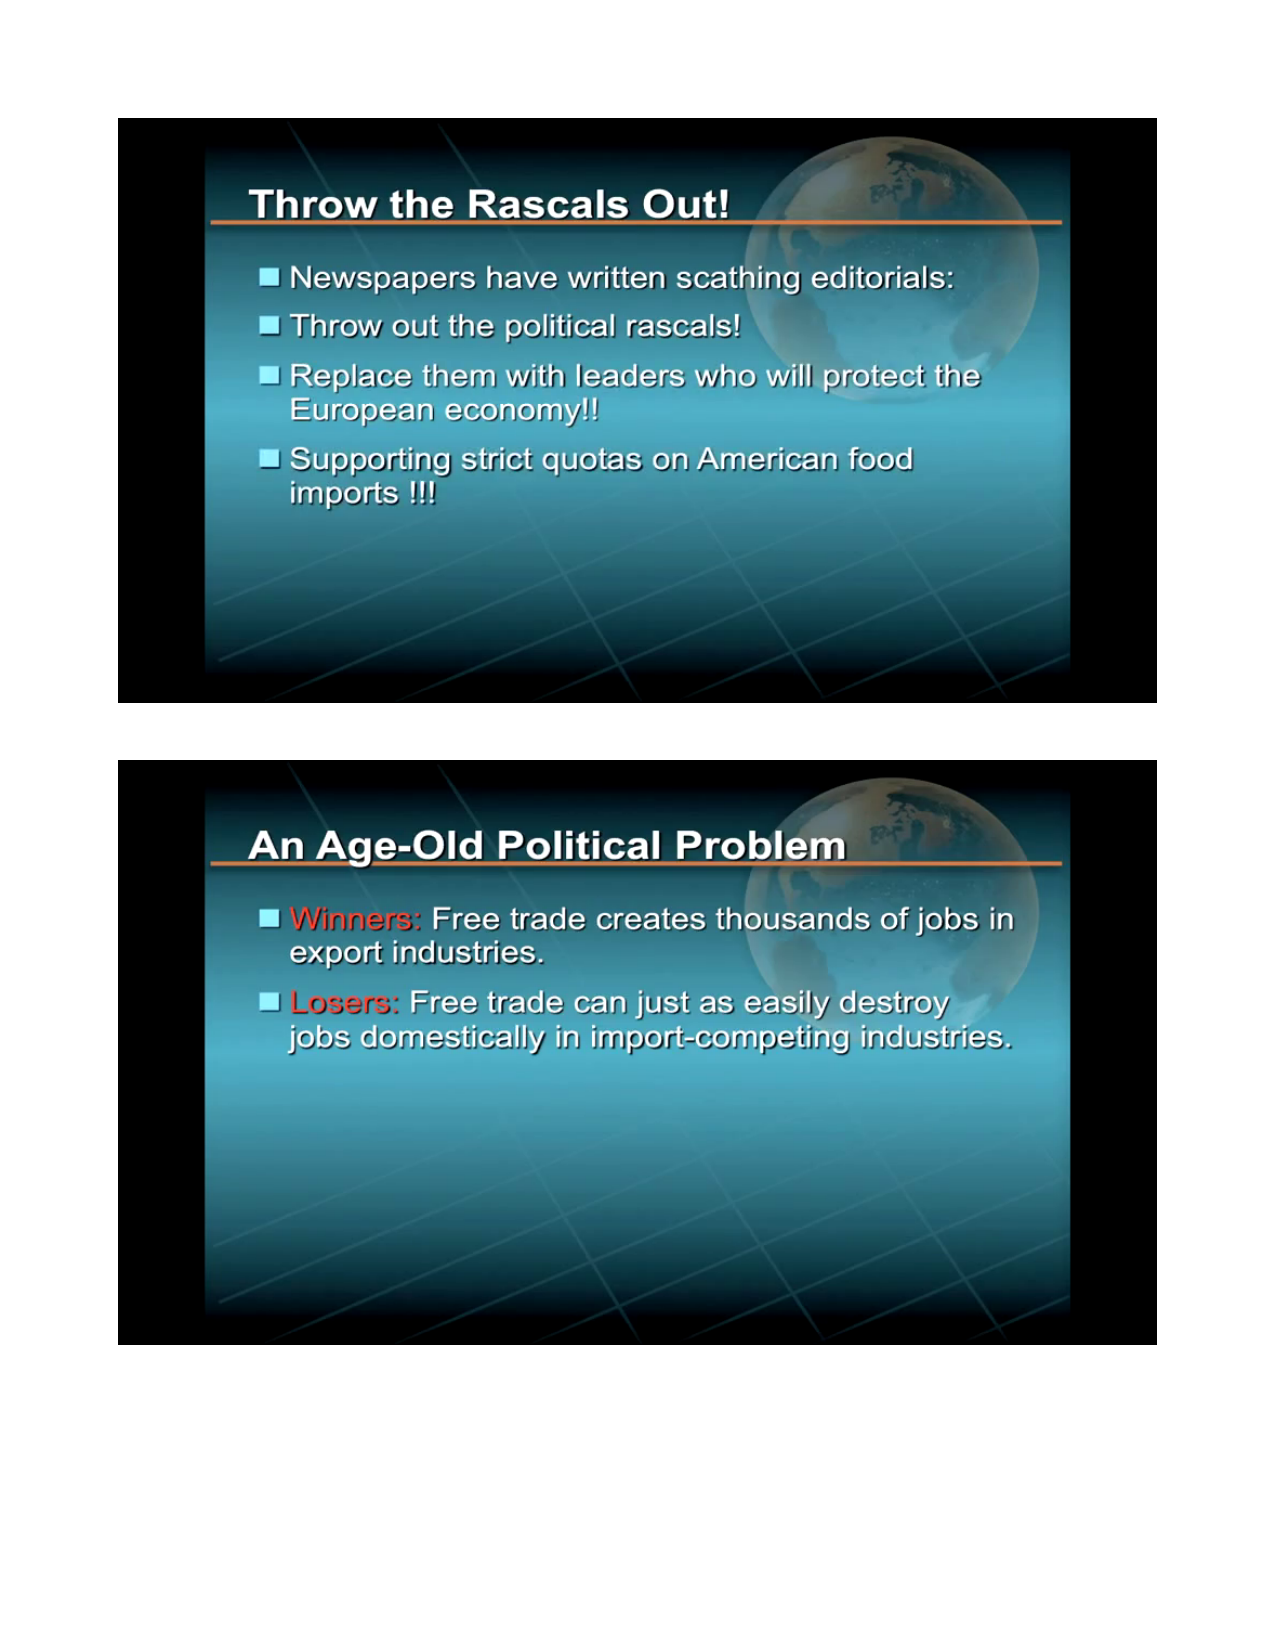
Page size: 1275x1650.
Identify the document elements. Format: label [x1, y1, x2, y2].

picture [118, 760, 1157, 1345]
picture [118, 118, 1157, 703]
